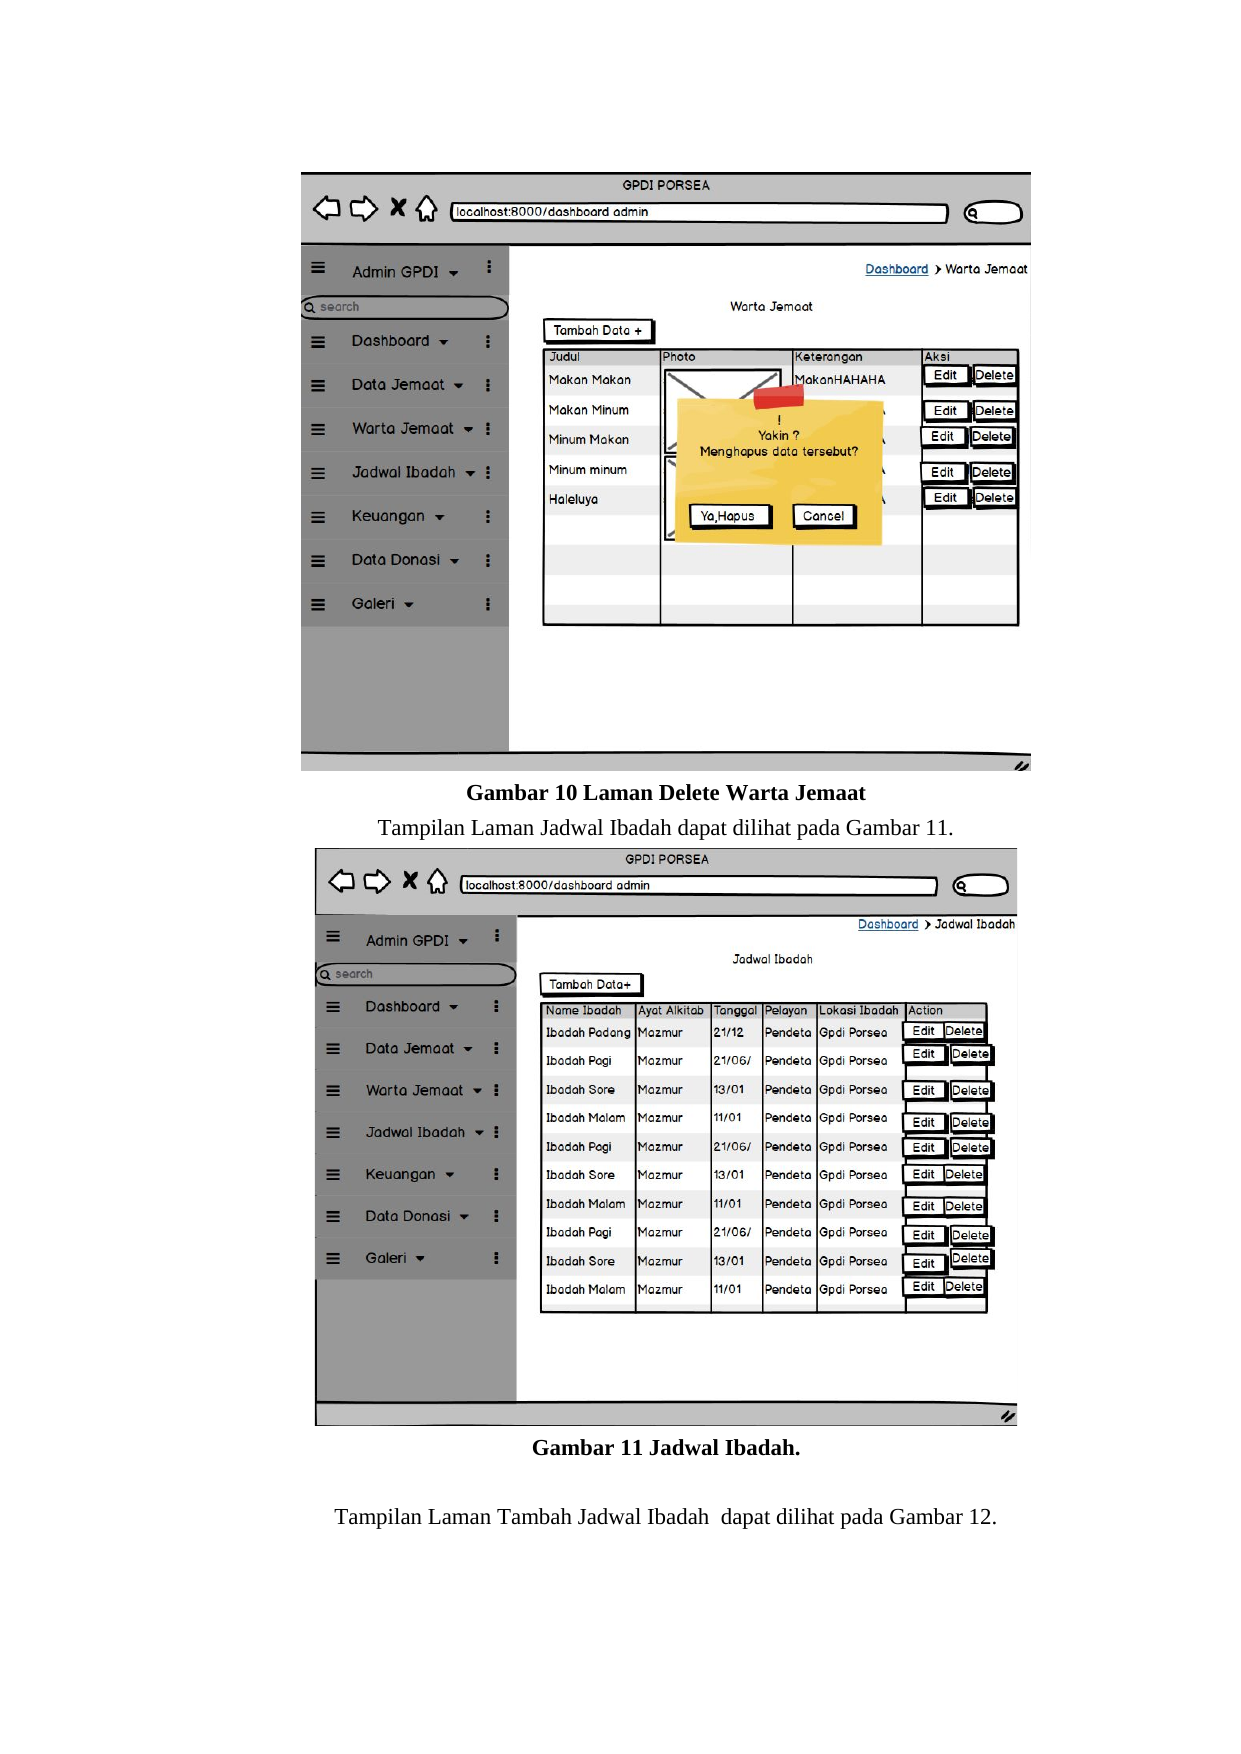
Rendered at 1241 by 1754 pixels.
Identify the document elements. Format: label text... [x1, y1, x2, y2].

text Tampilan Laman Tambah Jadwal Ibadah dapat dilihat pada Gambar 12. [171, 1503, 1161, 1530]
text Tampilan Laman Jadwal Ibadah dapat dilihat pada Gambar 11. [171, 813, 1161, 840]
text Gambar 11 Jadwal Ibadah. [171, 1434, 1161, 1460]
picture [314, 848, 1018, 1426]
picture [301, 172, 1031, 771]
text Gambar 10 Laman Delete Warta Jemaat [171, 779, 1161, 805]
